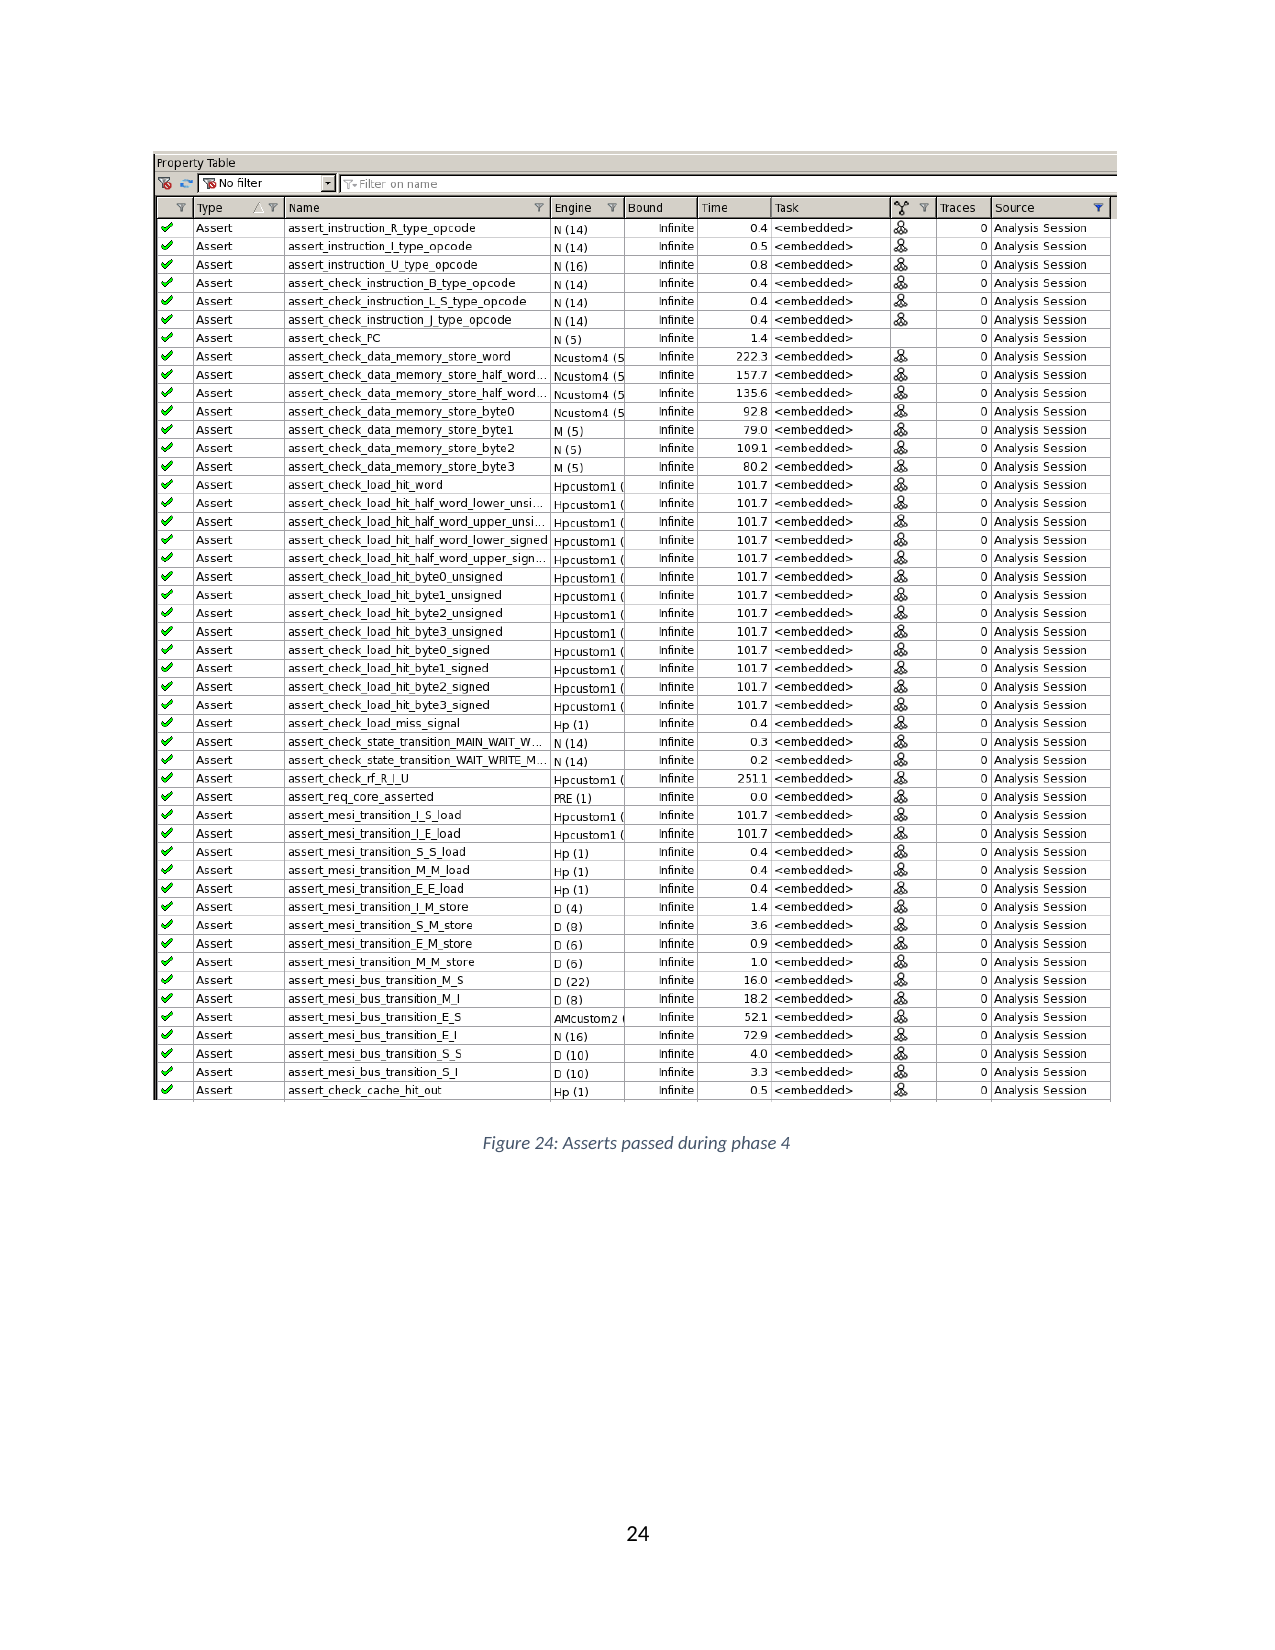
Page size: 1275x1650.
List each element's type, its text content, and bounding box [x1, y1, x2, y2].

picture [150, 150, 1125, 1116]
text Figure 24: Asserts passed during phase 4 [150, 1131, 1125, 1154]
